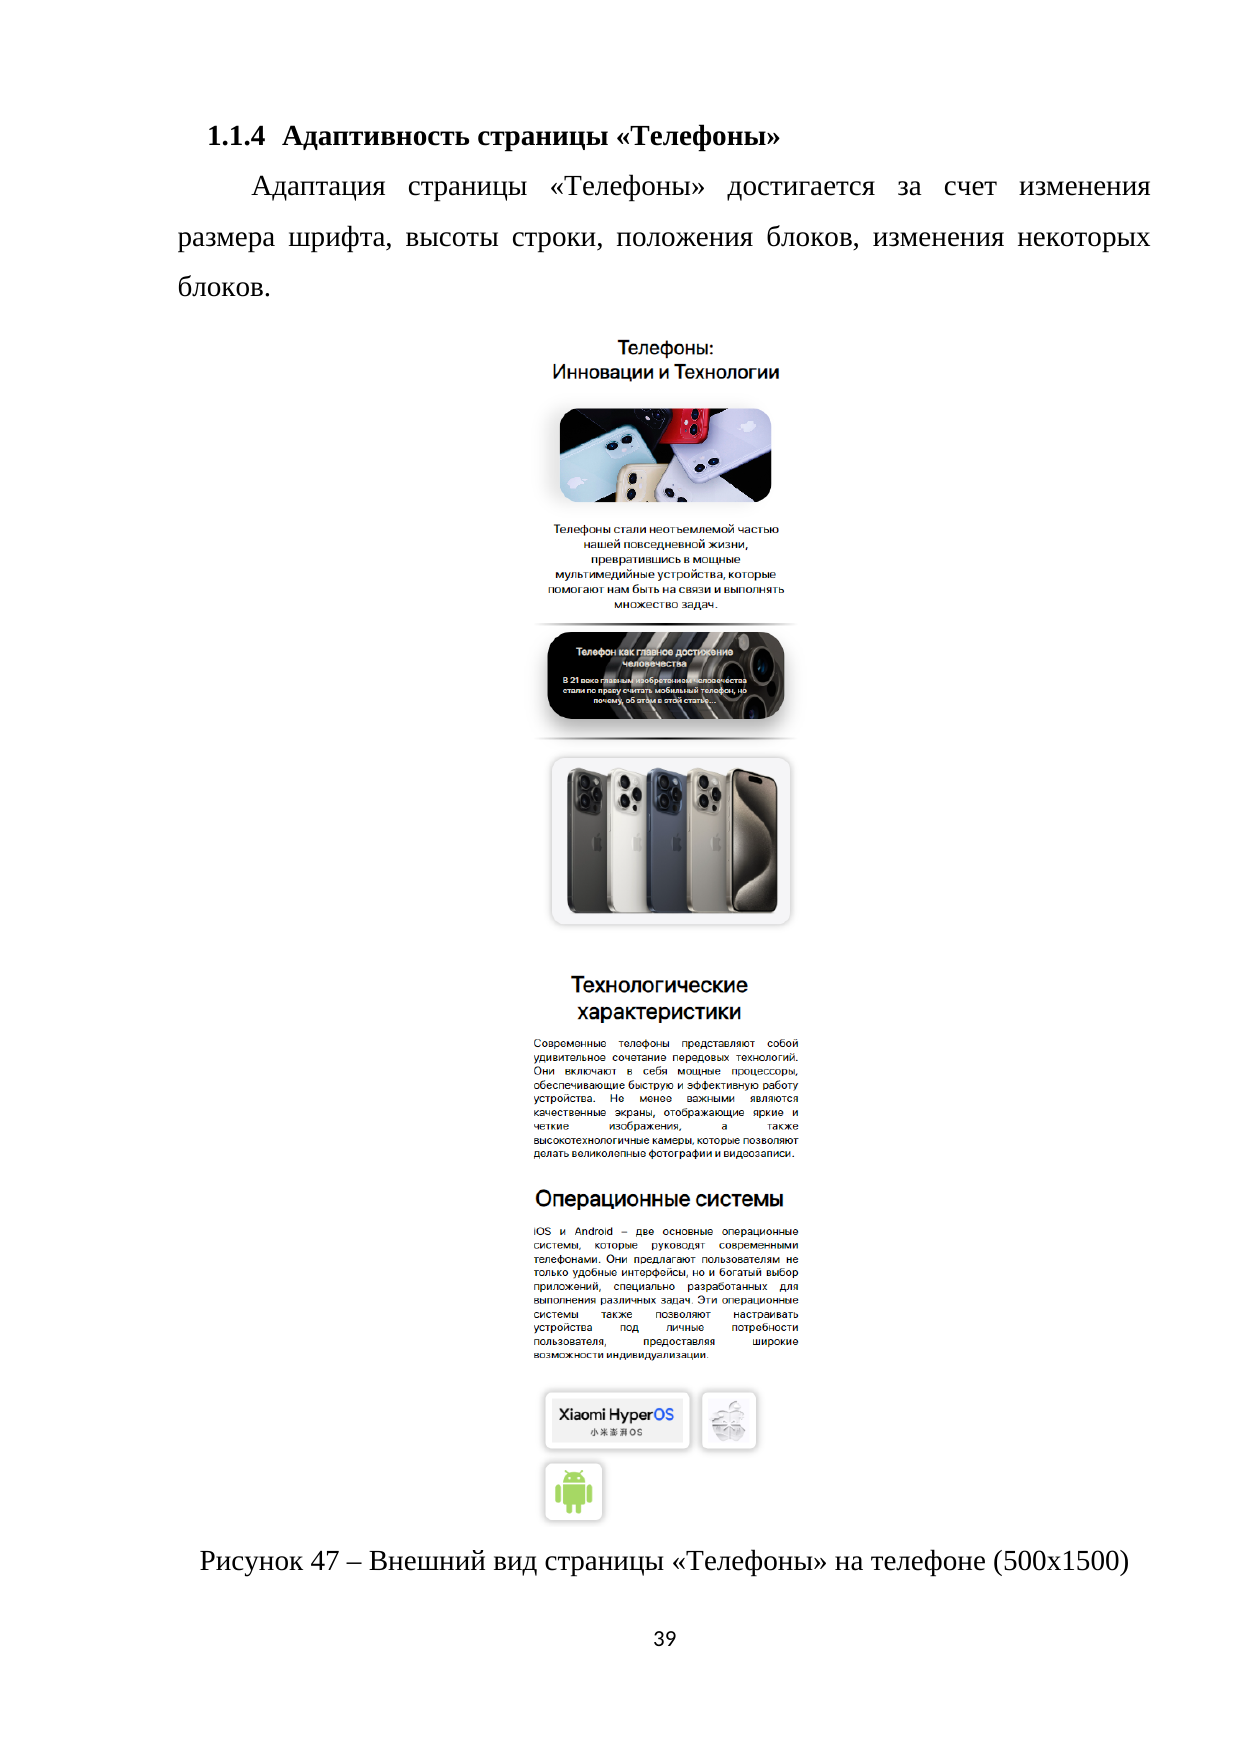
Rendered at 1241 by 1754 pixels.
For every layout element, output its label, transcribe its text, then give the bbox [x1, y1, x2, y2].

list Адаптивность страницы «Телефоны» [207, 118, 1152, 152]
text Адаптация страницы «Телефоны» достигается за счет изменения размера шрифта, высоты строки, положения блоков, изменения некоторых блоков. [177, 168, 1152, 303]
text Рисунок 47 – Внешний вид страницы «Телефоны» на телефоне (500х1500) [177, 1543, 1152, 1577]
picture [519, 319, 810, 1527]
